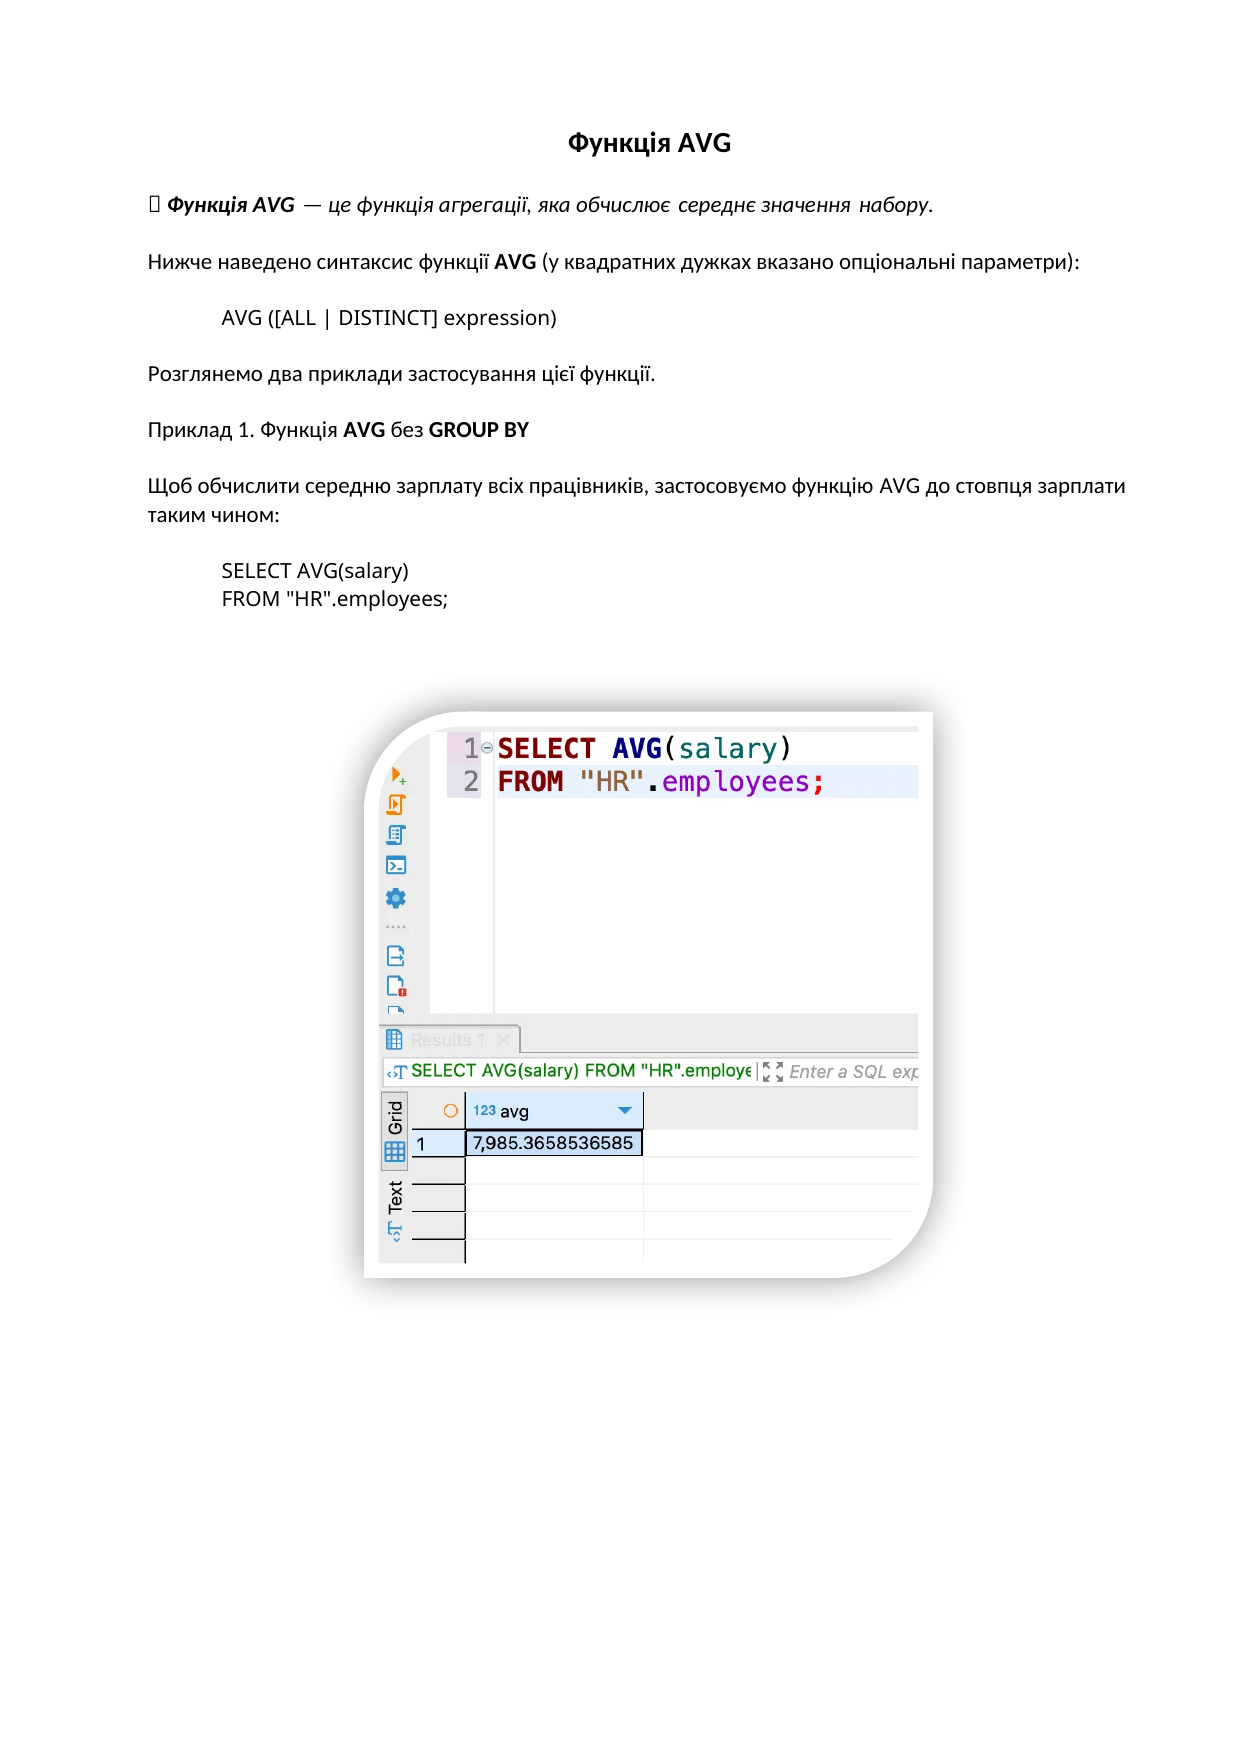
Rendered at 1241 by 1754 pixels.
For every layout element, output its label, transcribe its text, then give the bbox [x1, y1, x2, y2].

text 📌 Функція AVG — це функція агрегації, яка обчислює середнє значення набору. [148, 188, 1152, 219]
text Функція AVG [148, 124, 1152, 160]
picture [379, 727, 918, 1263]
text FROM "HR".employees; [221, 584, 1152, 613]
text Розглянемо два приклади застосування цієї функції. [148, 359, 1152, 388]
text Приклад 1. Функція AVG без GROUP BY [148, 416, 1152, 444]
text SELECT AVG(salary) [221, 556, 1152, 584]
text Щоб обчислити середню зарплату всіх працівників, застосовуємо функцію AVG до стовпця зарплати таким чином: [148, 472, 1152, 528]
text AVG ([ALL | DISTINCT] expression) [148, 303, 1152, 332]
text Нижче наведено синтаксис функції AVG (у квадратних дужках вказано опціональні параметри): [148, 247, 1152, 275]
